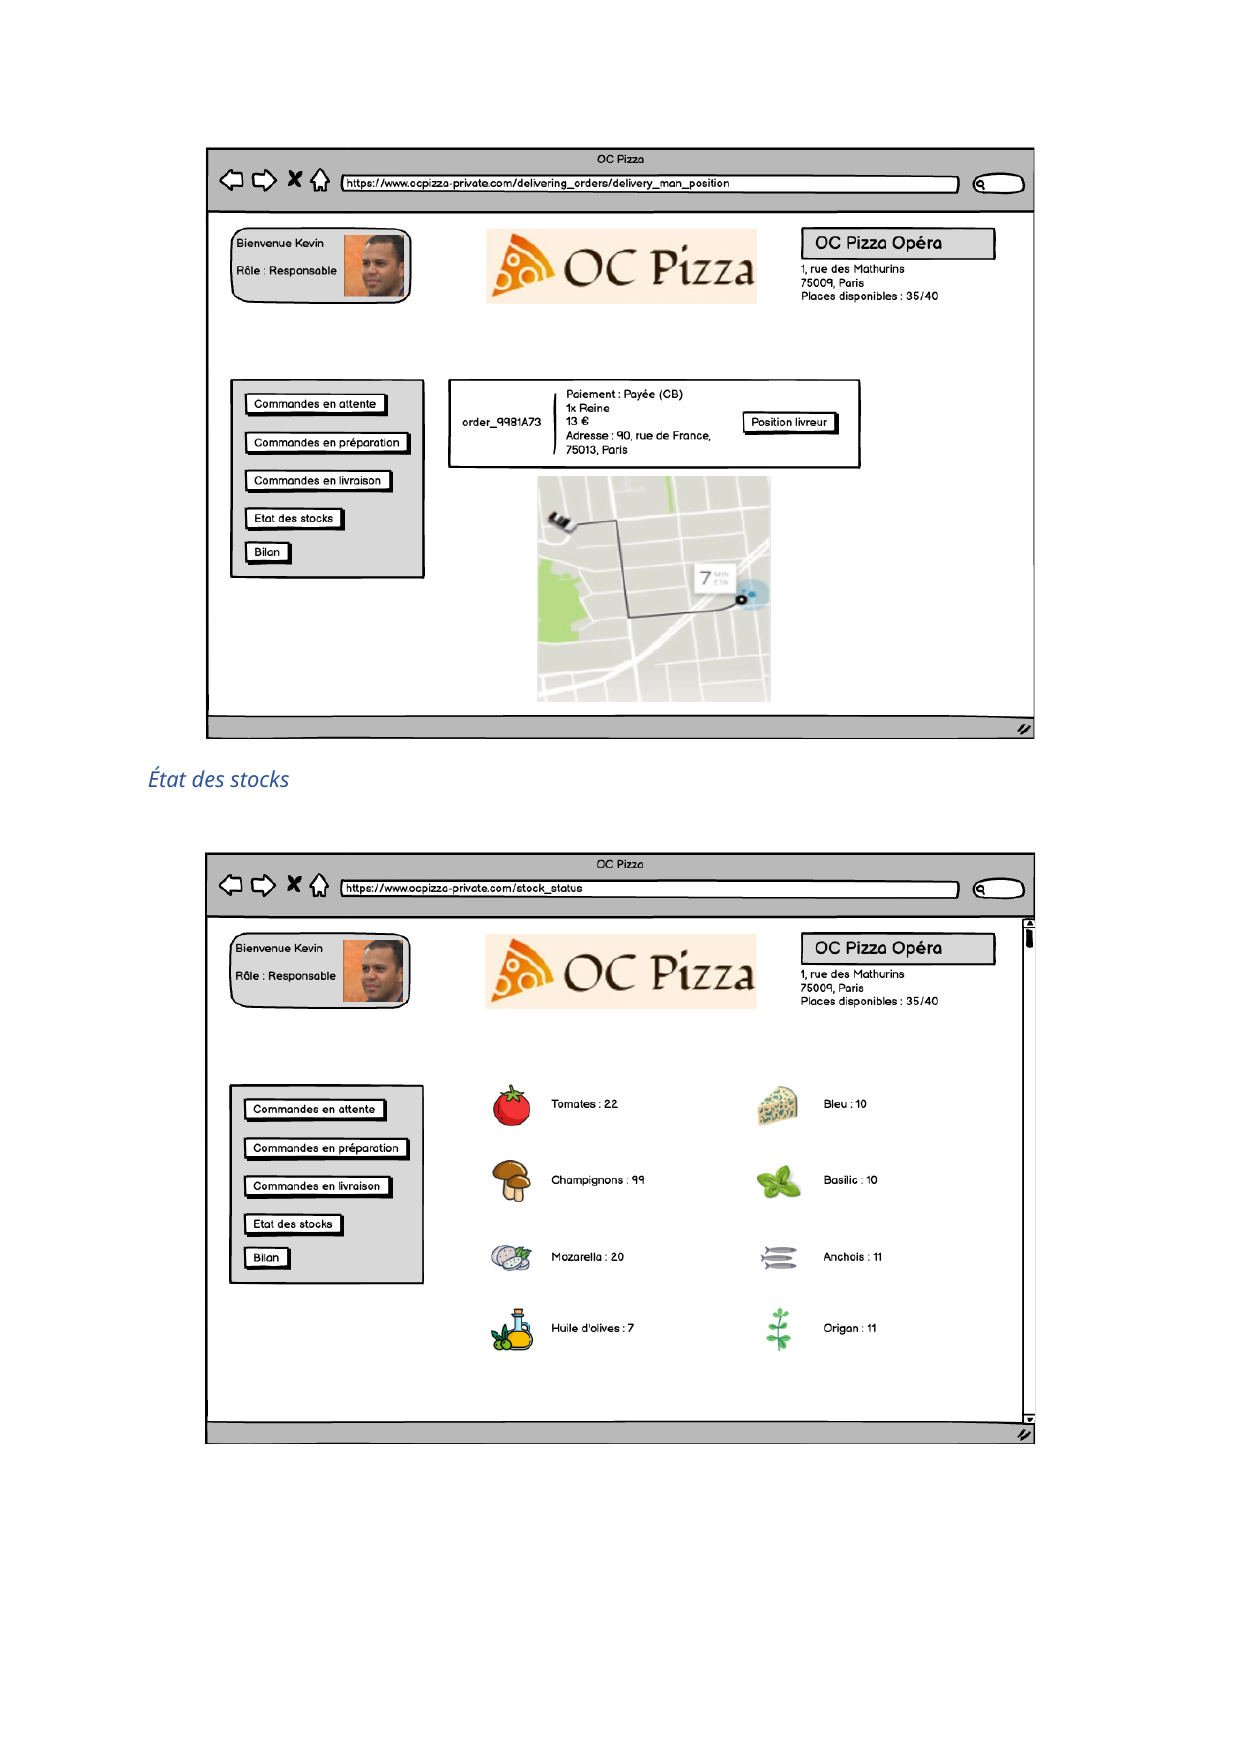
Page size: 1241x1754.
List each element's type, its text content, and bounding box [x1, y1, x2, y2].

subtitle État des stocks [148, 764, 1093, 794]
picture [205, 147, 1035, 739]
picture [205, 852, 1036, 1444]
